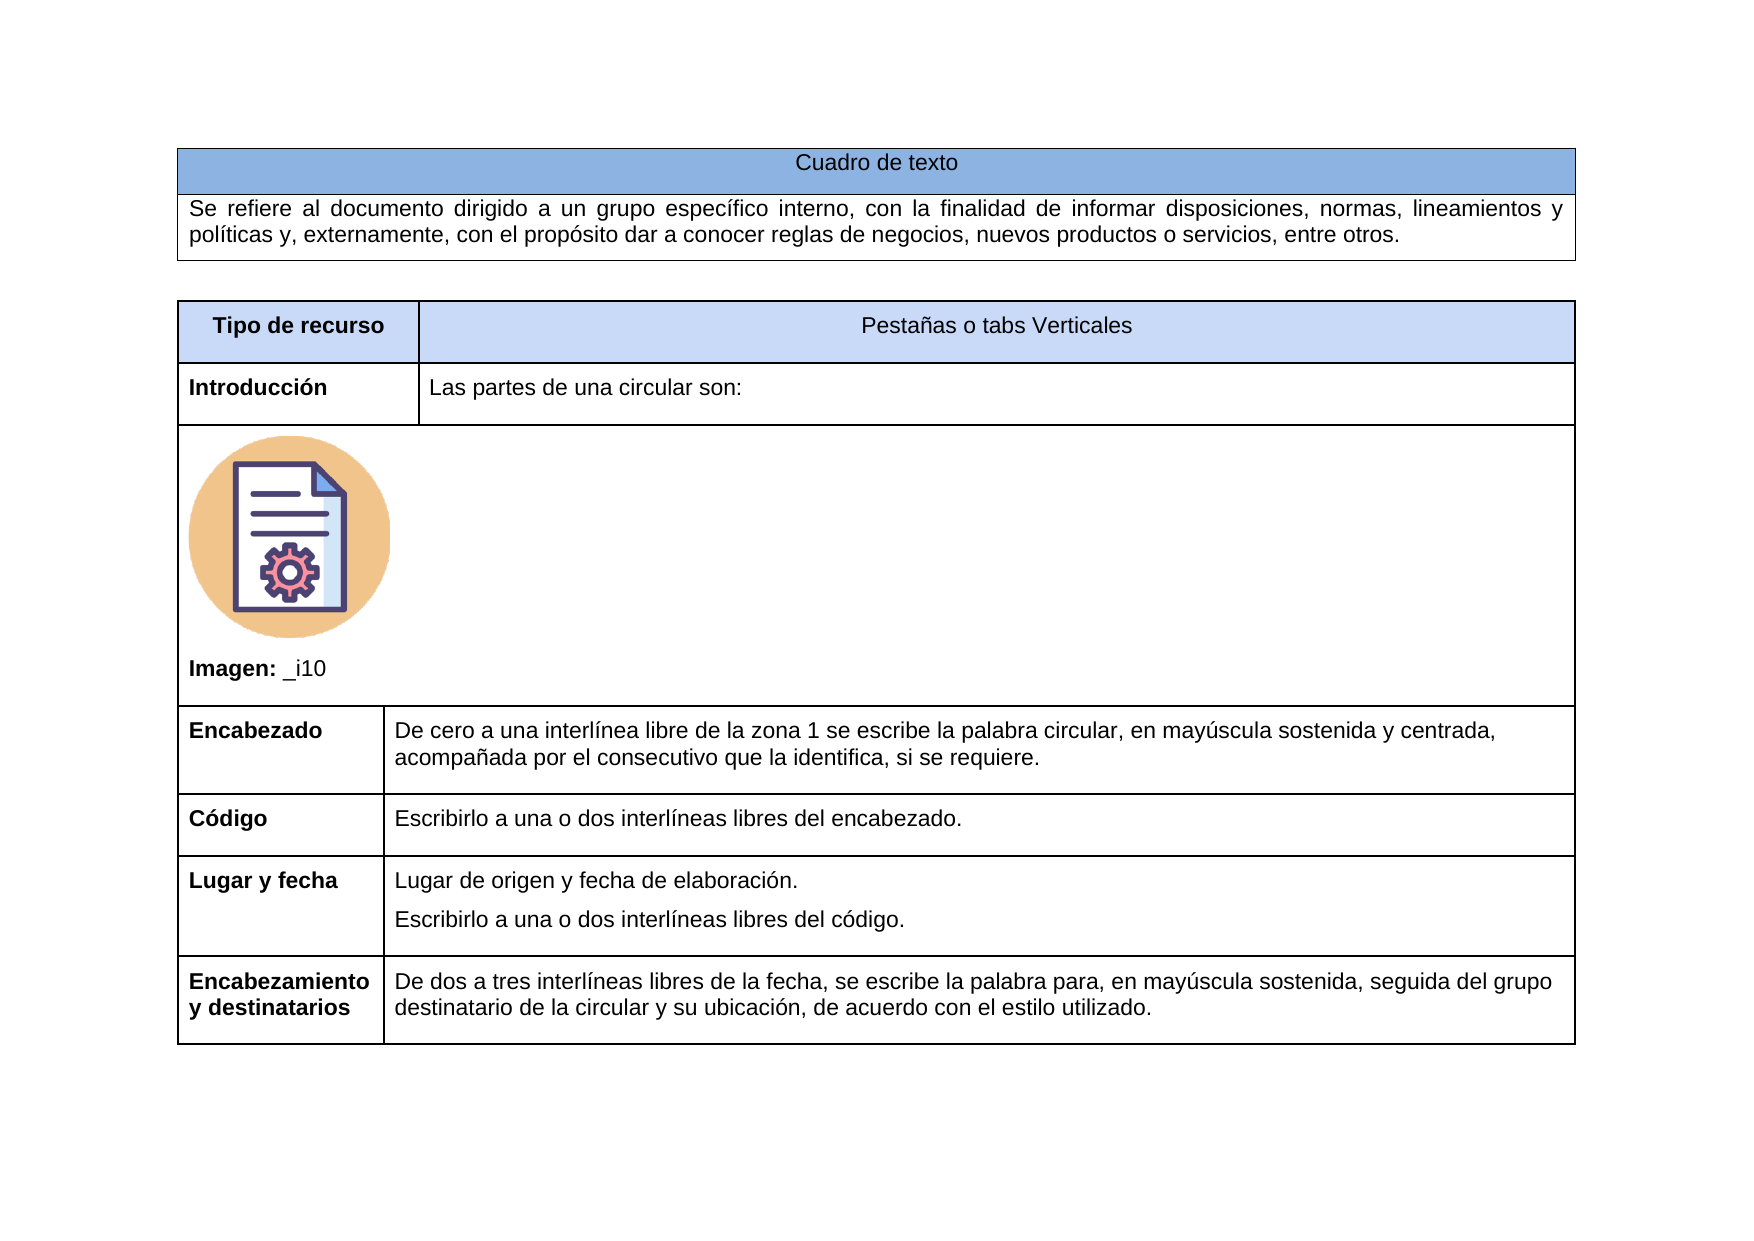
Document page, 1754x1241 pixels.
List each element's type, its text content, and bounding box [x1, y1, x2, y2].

table_header Pestañas o tabs Verticales [420, 302, 1574, 362]
table_cell Se refiere al documento dirigido a un grupo específico interno, con la finalidad de informar disposiciones, normas, lineamientos y políticas y, externamente, con el propósito dar a conocer reglas de negocios, nuevos productos o servicios, entre otros. [178, 195, 1575, 260]
table_cell Lugar y fecha [179, 857, 383, 955]
table_cell Introducción [179, 364, 418, 423]
table_cell Lugar de origen y fecha de elaboración. Escribirlo a una o dos interlíneas libres del código. [385, 857, 1574, 955]
table_header Cuadro de texto [178, 149, 1575, 194]
table_cell De dos a tres interlíneas libres de la fecha, se escribe la palabra para, en mayúscula sostenida, seguida del grupo destinatario de la circular y su ubicación, de acuerdo con el estilo utilizado. [385, 957, 1574, 1043]
table_cell Escribirlo a una o dos interlíneas libres del encabezado. [385, 795, 1574, 854]
table_cell Encabezamiento y destinatarios [179, 957, 383, 1043]
table_header Tipo de recurso [179, 302, 418, 362]
table_cell De cero a una interlínea libre de la zona 1 se escribe la palabra circular, en mayúscula sostenida y centrada, acompañada por el consecutivo que la identifica, si se requiere. [385, 707, 1574, 793]
table_cell Código [179, 795, 383, 854]
picture [188, 436, 390, 638]
table_cell Encabezado [179, 707, 383, 793]
table_cell Imagen: _i10 [179, 426, 1574, 705]
table_cell Las partes de una circular son: [420, 364, 1574, 423]
